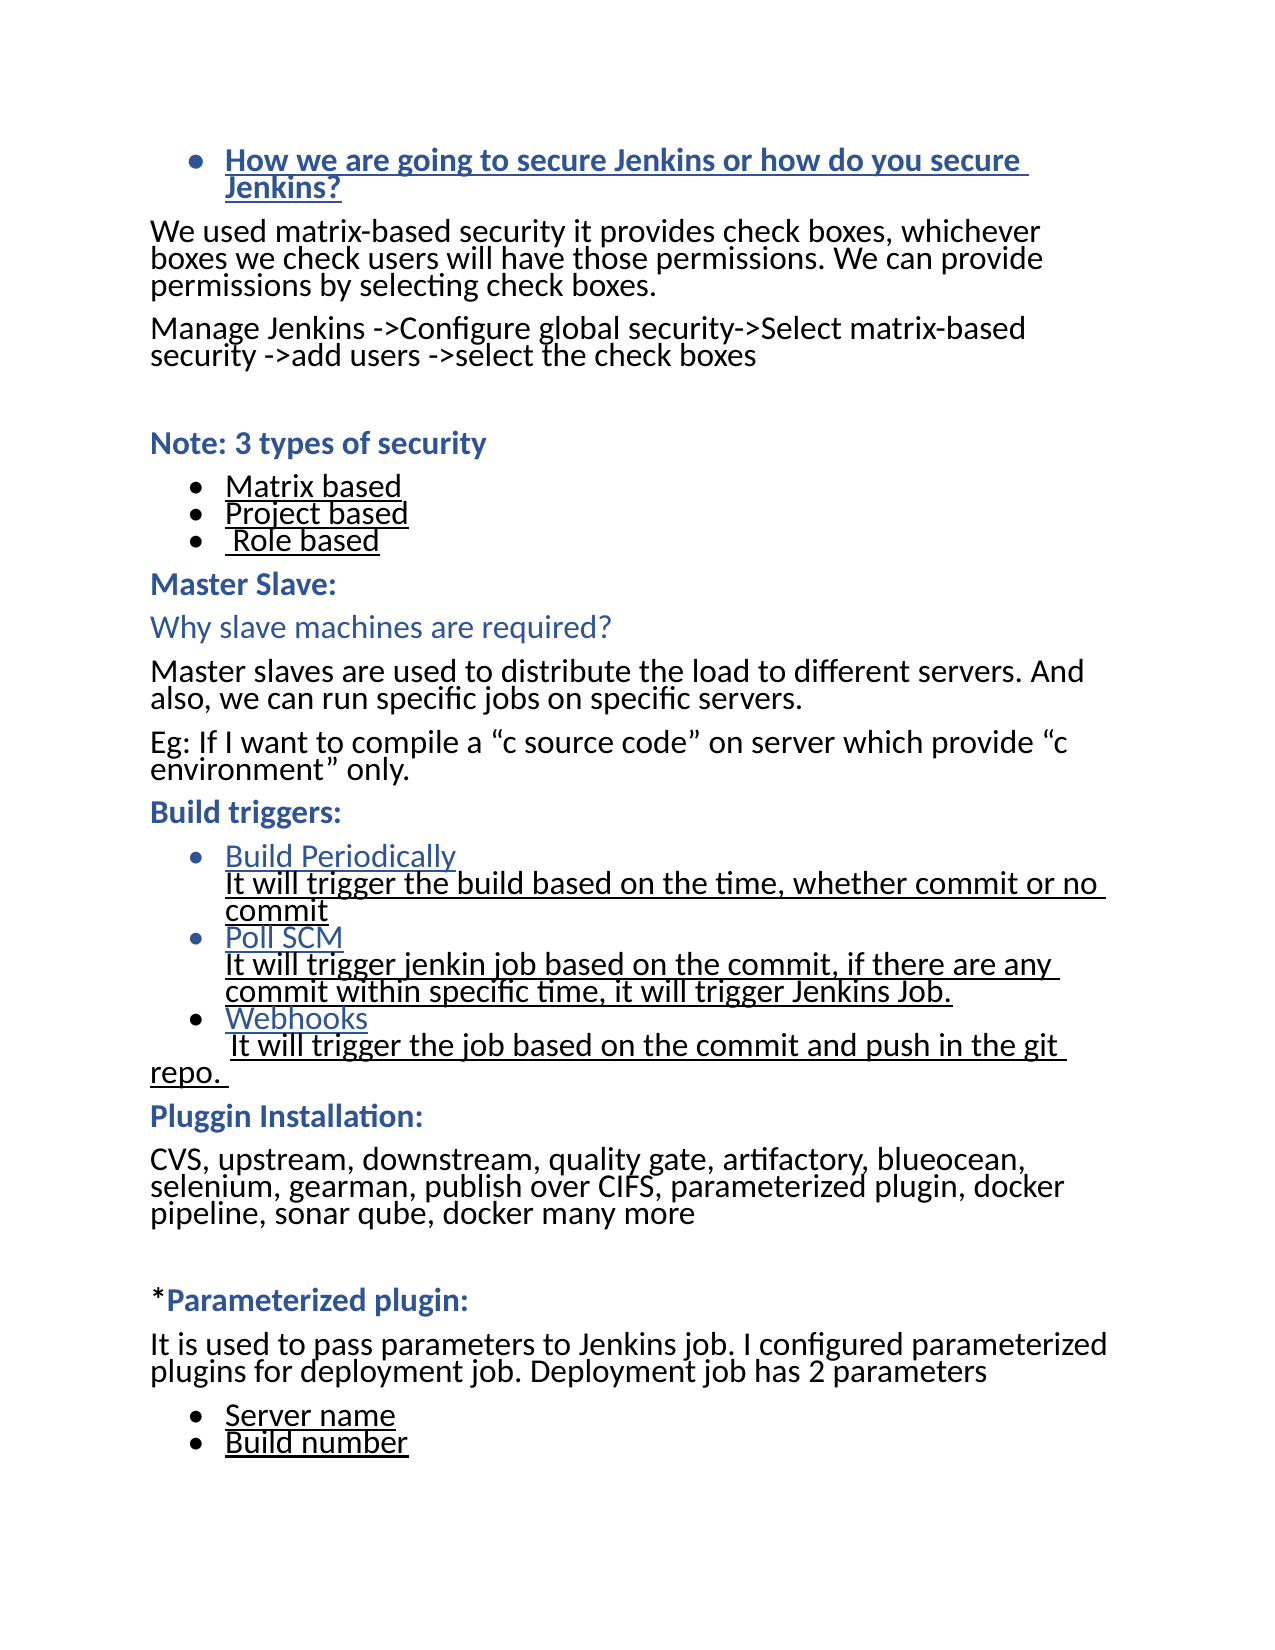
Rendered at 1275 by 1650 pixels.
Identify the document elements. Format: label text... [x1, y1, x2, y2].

text Eg: If I want to compile a “c source code” on server which provide “c environment” only. [150, 732, 1125, 786]
text It will trigger jenkin job based on the commit, if there are any commit within specific time, it will trigger Jenkins Job. [225, 954, 1125, 1008]
text It is used to pass parameters to Jenkins job. I configured parameterized plugins for deployment job. Deployment job has 2 parameters [150, 1334, 1125, 1388]
text Note: 3 types of security [150, 432, 1125, 459]
list Poll SCM [187, 927, 1125, 954]
text Manage Jenkins ->Configure global security->Select matrix-based security ->add users ->select the check boxes [150, 318, 1125, 372]
list Role based [187, 530, 1125, 557]
list Webhooks [187, 1008, 1125, 1035]
list Build Periodically [187, 846, 1125, 873]
text Pluggin Installation: [150, 1105, 1125, 1132]
text It will trigger the job based on the commit and push in the git repo. [150, 1035, 1125, 1089]
text Master slaves are used to distribute the load to different servers. And also, we can run specific jobs on specific servers. [150, 661, 1125, 715]
text Master Slave: [150, 574, 1125, 601]
text We used matrix-based security it provides check boxes, whichever boxes we check users will have those permissions. We can provide permissions by selecting check boxes. [150, 221, 1125, 302]
text *Parameterized plugin: [150, 1290, 1125, 1317]
list Server name [187, 1404, 1125, 1432]
list How we are going to secure Jenkins or how do you secure Jenkins? [187, 150, 1125, 204]
text It will trigger the build based on the time, whether commit or no commit [225, 873, 1125, 927]
text Build triggers: [150, 802, 1125, 829]
list Project based [187, 503, 1125, 530]
list Build number [187, 1432, 1125, 1458]
list Matrix based [187, 476, 1125, 503]
text Why slave machines are required? [150, 617, 1125, 644]
text CVS, upstream, downstream, quality gate, artifactory, blueocean, selenium, gearman, publish over CIFS, parameterized plugin, docker pipeline, sonar qube, docker many more [150, 1149, 1125, 1230]
